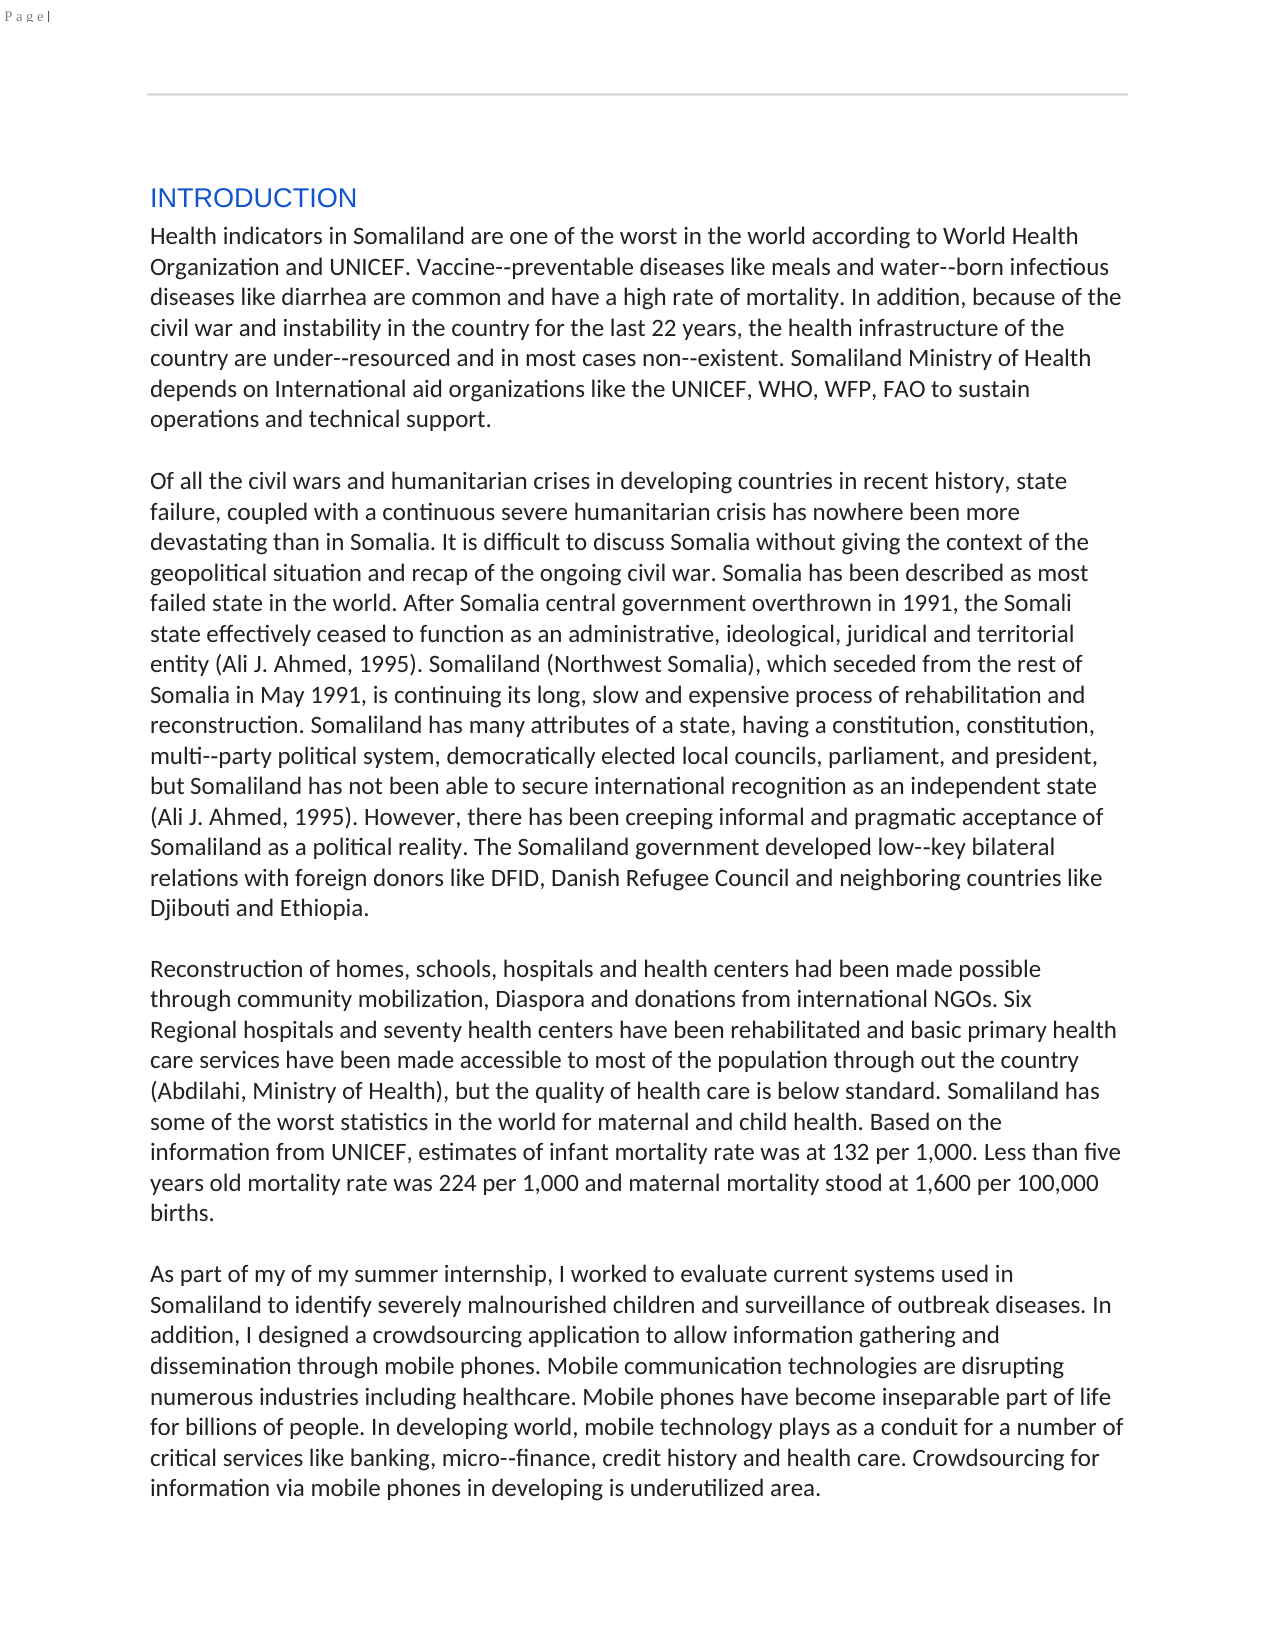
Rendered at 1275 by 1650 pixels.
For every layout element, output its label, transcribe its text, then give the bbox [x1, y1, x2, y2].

text Reconstruction of homes, schools, hospitals and health centers had been made possible through community mobilization, Diaspora and donations from international NGOs. Six Regional hospitals and seventy health centers have been rehabilitated and basic primary health care services have been made accessible to most of the population through out the country (Abdilahi, Ministry of Health), but the quality of health care is below standard. Somaliland has some of the worst statistics in the world for maternal and child health. Based on the information from UNICEF, estimates of infant mortality rate was at 132 per 1,000. Less than five years old mortality rate was 224 per 1,000 and maternal mortality stood at 1,600 per 100,000 births. [150, 953, 1123, 1228]
text Of all the civil wars and humanitarian crises in developing countries in recent history, state failure, coupled with a continuous severe humanitarian crisis has nowhere been more devastating than in Somalia. It is difficult to discuss Somalia without giving the context of the geopolitical situation and recap of the ongoing civil war. Somalia has been described as most failed state in the world. After Somalia central government overthrown in 1991, the Somali state effectively ceased to function as an administrative, ideological, juridical and territorial entity (Ali J. Ahmed, 1995). Somaliland (Northwest Somalia), which seceded from the rest of Somalia in May 1991, is continuing its long, slow and expensive process of rehabilitation and reconstruction. Somaliland has many attributes of a state, having a constitution, constitution, multi-­‐party political system, democratically elected local councils, parliament, and president, but Somaliland has not been able to secure international recognition as an independent state (Ali J. Ahmed, 1995). However, there has been creeping informal and pragmatic acceptance of Somaliland as a political reality. The Somaliland government developed low-­‐key bilateral relations with foreign donors like DFID, Danish Refugee Council and neighboring countries like Djibouti and Ethiopia. [150, 465, 1105, 923]
text As part of my of my summer internship, I worked to evaluate current systems used in Somaliland to identify severely malnourished children and surveillance of outbreak diseases. In addition, I designed a crowdsourcing application to allow information gathering and dissemination through mobile phones. Mobile communication technologies are disrupting numerous industries including healthcare. Mobile phones have become inseparable part of life for billions of people. In developing world, mobile technology plays as a conduit for a number of critical services like banking, micro-­‐finance, credit history and health care. Crowdsourcing for information via mobile phones in developing is underutilized area. [150, 1259, 1126, 1503]
text INTRODUCTION [150, 182, 1148, 213]
text Health indicators in Somaliland are one of the worst in the world according to World Health Organization and UNICEF. Vaccine-­‐preventable diseases like meals and water-­‐born infectious diseases like diarrhea are common and have a high rate of mortality. In addition, because of the civil war and instability in the country for the last 22 years, the health infrastructure of the country are under-­‐resourced and in most cases non-­‐existent. Somaliland Ministry of Health depends on International aid organizations like the UNICEF, WHO, WFP, FAO to sustain operations and technical support. [150, 221, 1125, 434]
